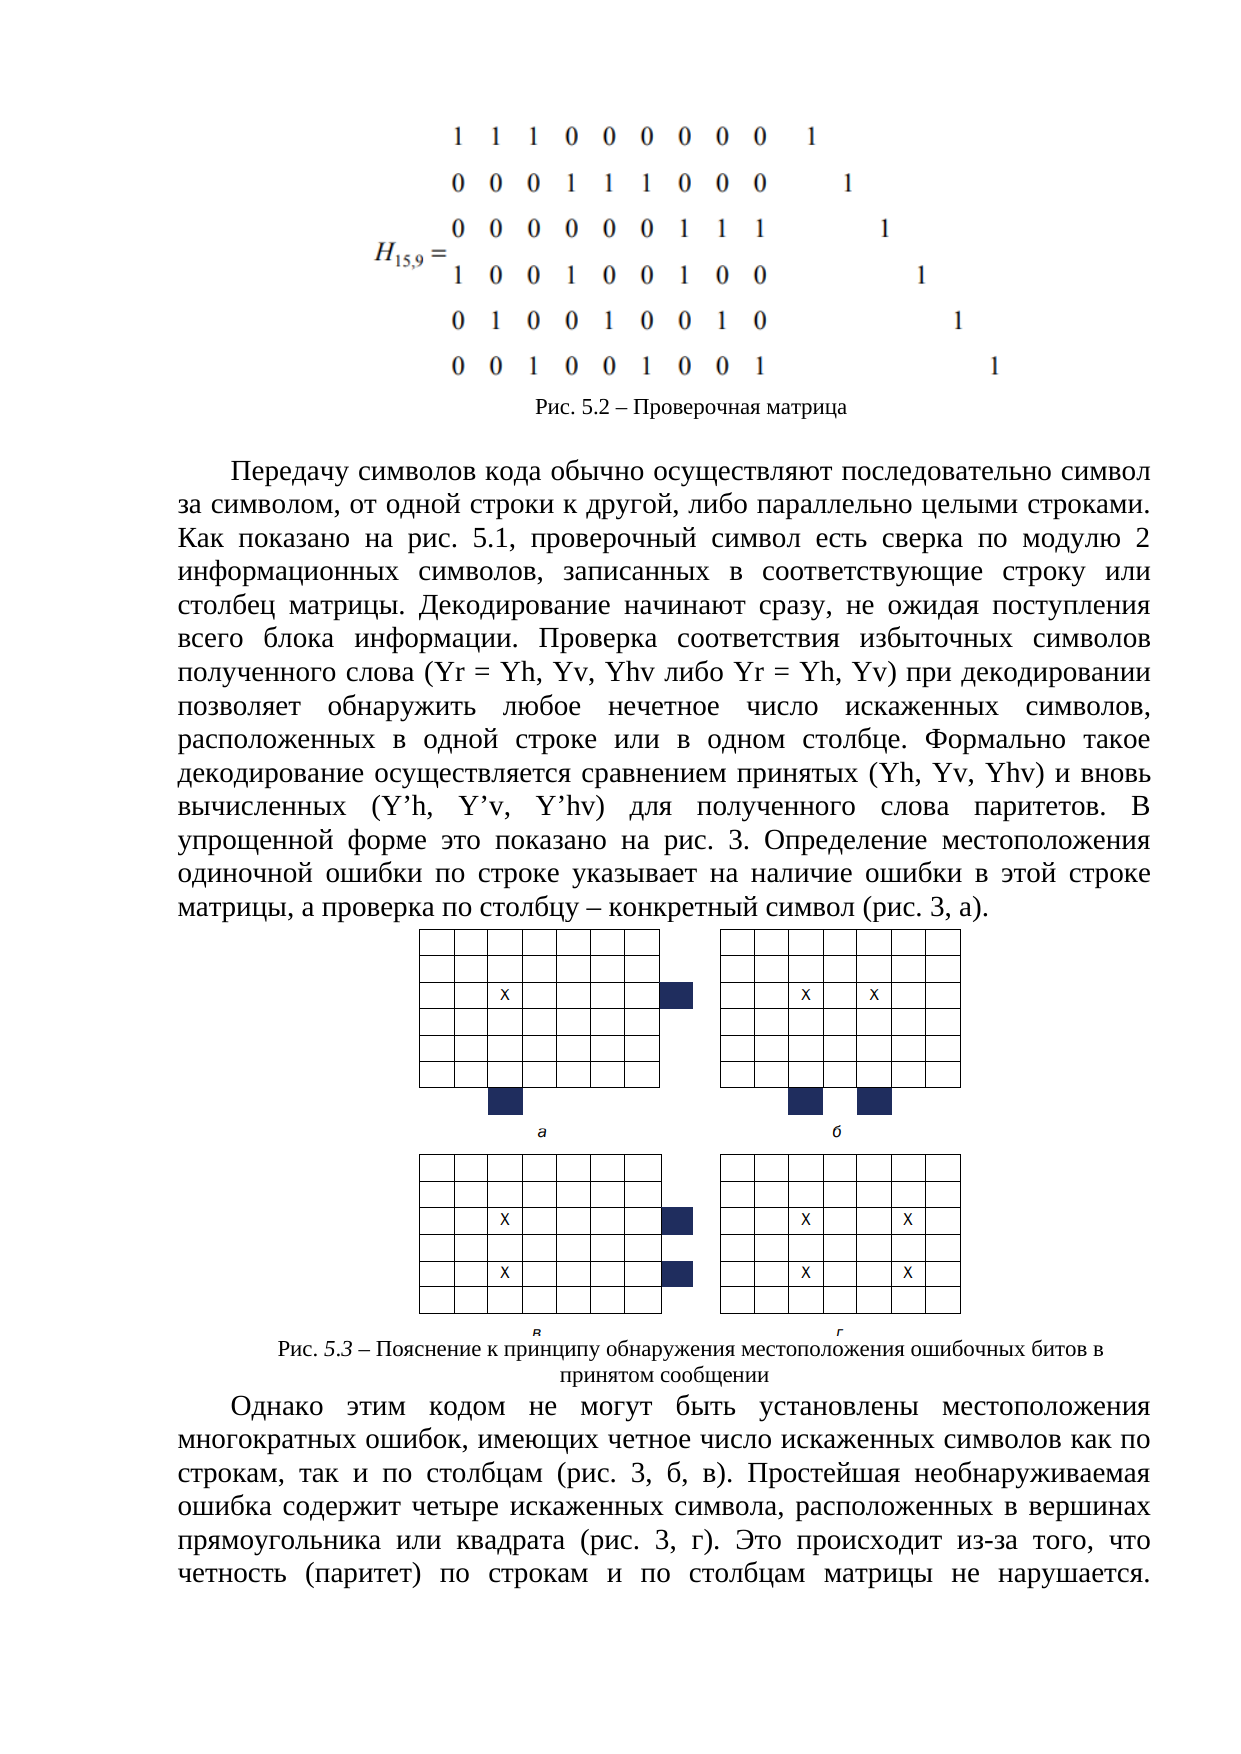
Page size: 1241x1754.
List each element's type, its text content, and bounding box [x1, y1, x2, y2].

text Рис. 5.2 – Проверочная матрица [177, 393, 1152, 419]
text Передачу символов кода обычно осуществляют последовательно символ за символом, от одной строки к другой, либо параллельно целыми строками. Как показано на рис. 5.1, проверочный символ есть сверка по модулю 2 информационных символов, записанных в соответствующие строку или столбец матрицы. Декодирование начинают сразу, не ожидая поступления всего блока информации. Проверка соответствия избыточных символов полученного слова (Yr = Yh, Yv, Yhv либо Yr = Yh, Yv) при декодировании позволяет обнаружить любое нечетное число искаженных символов, расположенных в одной строке или в одном столбце. Формально такое декодирование осуществляется сравнением принятых (Yh, Yv, Yhv) и вновь вычисленных (Y’h, Y’v, Y’hv) для полученного слова паритетов. В упрощенной форме это показано на рис. 3. Определение местоположения одиночной ошибки по строке указывает на наличие ошибки в этой строке матрицы, а проверка по столбцу – конкретный символ (рис. 3, а). [177, 453, 1152, 922]
picture [413, 922, 969, 1336]
text Рис. 5.3 – Пояснение к принципу обнаружения местоположения ошибочных битов в принятом сообщении [177, 1335, 1152, 1388]
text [177, 1388, 1152, 1589]
picture [358, 118, 1024, 393]
